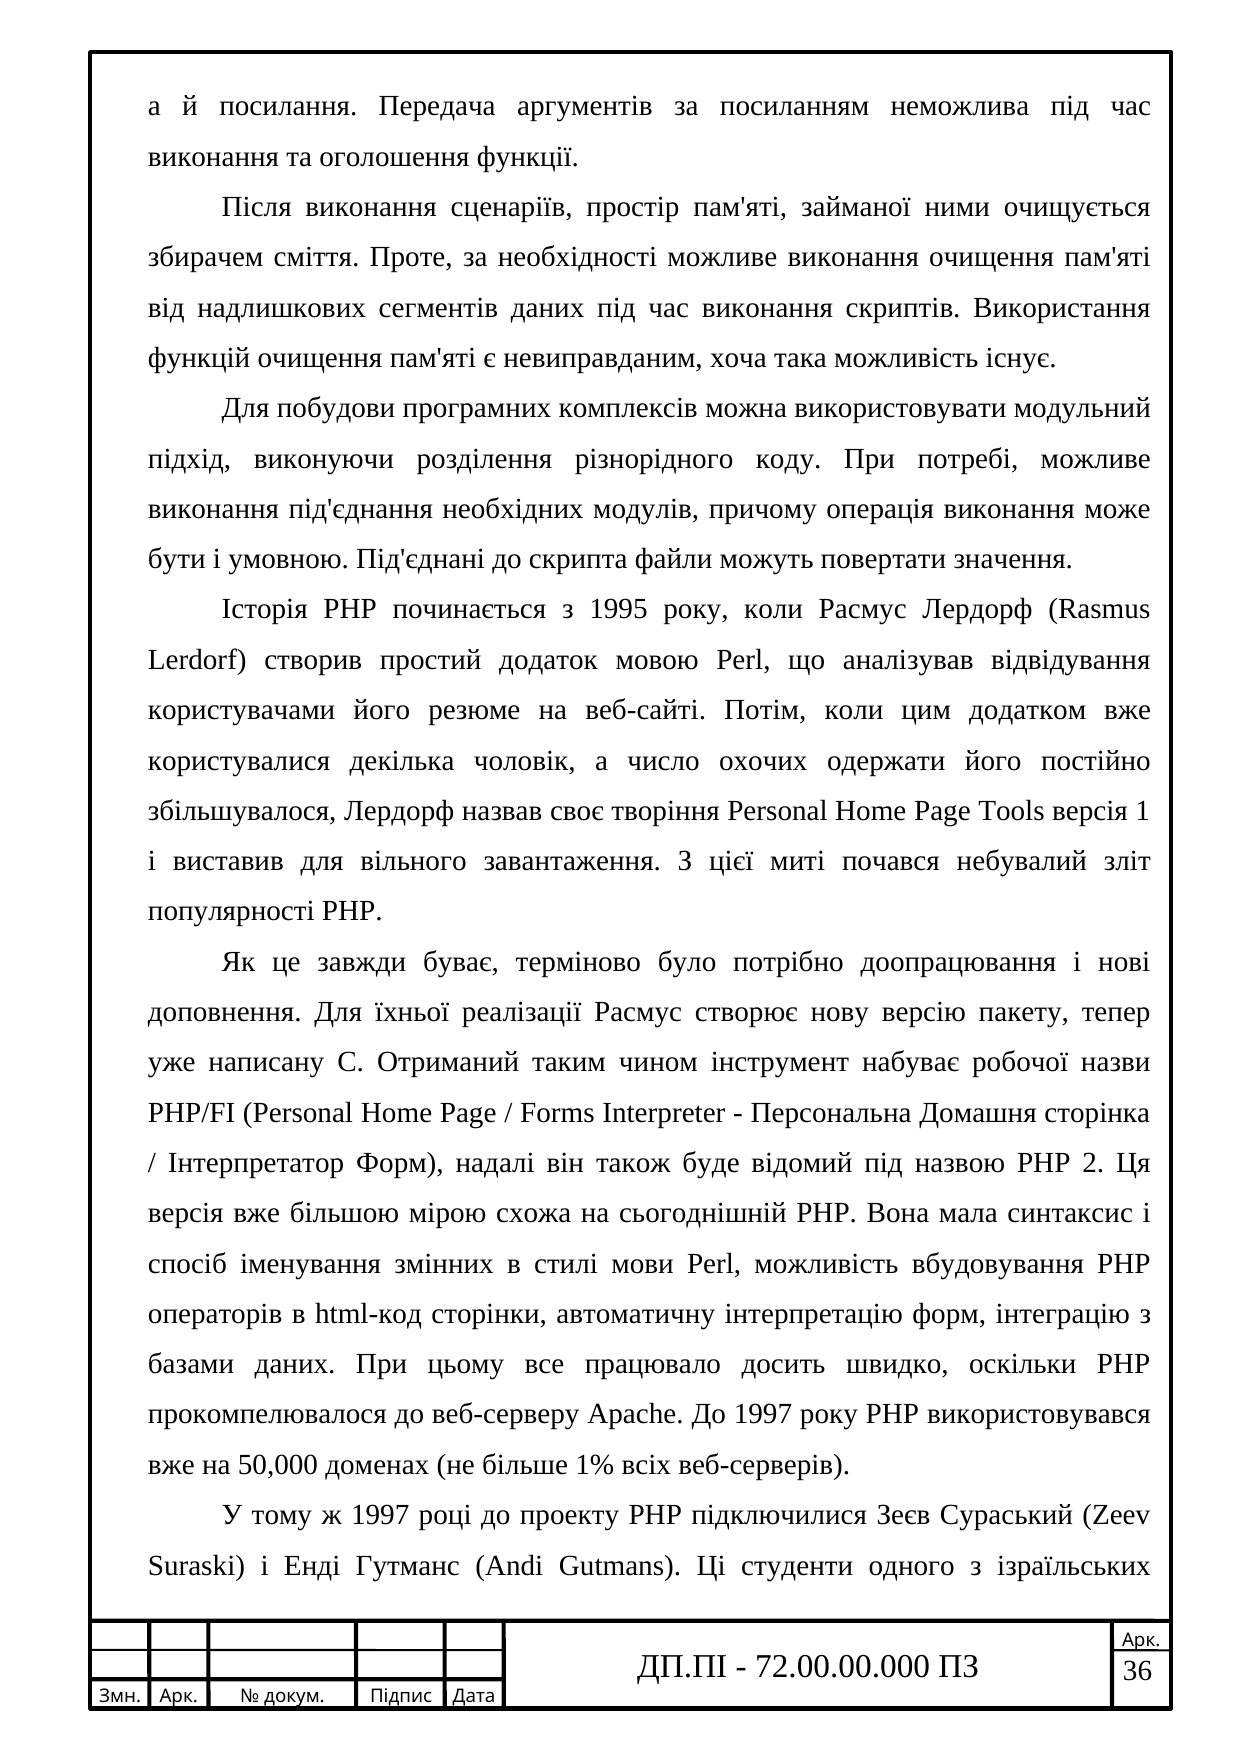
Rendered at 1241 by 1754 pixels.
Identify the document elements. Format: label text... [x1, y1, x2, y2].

text Історія PHP починається з 1995 року, коли Расмус Лердорф (Rasmus Lerdorf) створив простий додаток мовою Perl, що аналізував відвідування користувачами його резюме на веб-сайті. Потім, коли цим додатком вже користувалися декілька чоловік, а число охочих одержати його постійно збільшувалося, Лердорф назвав своє творіння Personal Home Page Tools версія 1 і виставив для вільного завантаження. З цієї миті почався небувалий зліт популярності PHP. [148, 592, 1152, 927]
text Для побудови програмних комплексів можна використовувати модульний підхід, виконуючи розділення різнорідного коду. При потребі, можливе виконання під'єднання необхідних модулів, причому операція виконання може бути і умовною. Під'єднані до скрипта файли можуть повертати значення. [148, 390, 1152, 575]
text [148, 1497, 1152, 1581]
text Після виконання сценаріїв, простір пам'яті, займаної ними очищується збирачем сміття. Проте, за необхідності можливе виконання очищення пам'яті від надлишкових сегментів даних під час виконання скриптів. Використання функцій очищення пам'яті є невиправданим, хоча така можливість існує. [148, 189, 1152, 374]
text Як це завжди буває, терміново було потрібно доопрацювання і нові доповнення. Для їхньої реалізації Расмус створює нову версію пакету, тепер уже написану С. Отриманий таким чином інструмент набуває робочої назви PHP/FI (Personal Home Page / Forms Interpreter - Персональна Домашня сторінка / Інтерпретатор Форм), надалі він також буде відомий під назвою PHP 2. Ця версія вже більшою мірою схожа на сьогоднішній PHP. Вона мала синтаксис і спосіб іменування змінних в стилі мови Perl, можливість вбудовування PHP операторів в html-код сторінки, автоматичну інтерпретацію форм, інтеграцію з базами даних. При цьому все працювало досить швидко, оскільки PHP прокомпелювалося до веб-серверу Apache. До 1997 року PHP використовувався вже на 50,000 доменах (не більше 1% всіх веб-серверів). [148, 944, 1152, 1481]
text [148, 88, 1152, 172]
